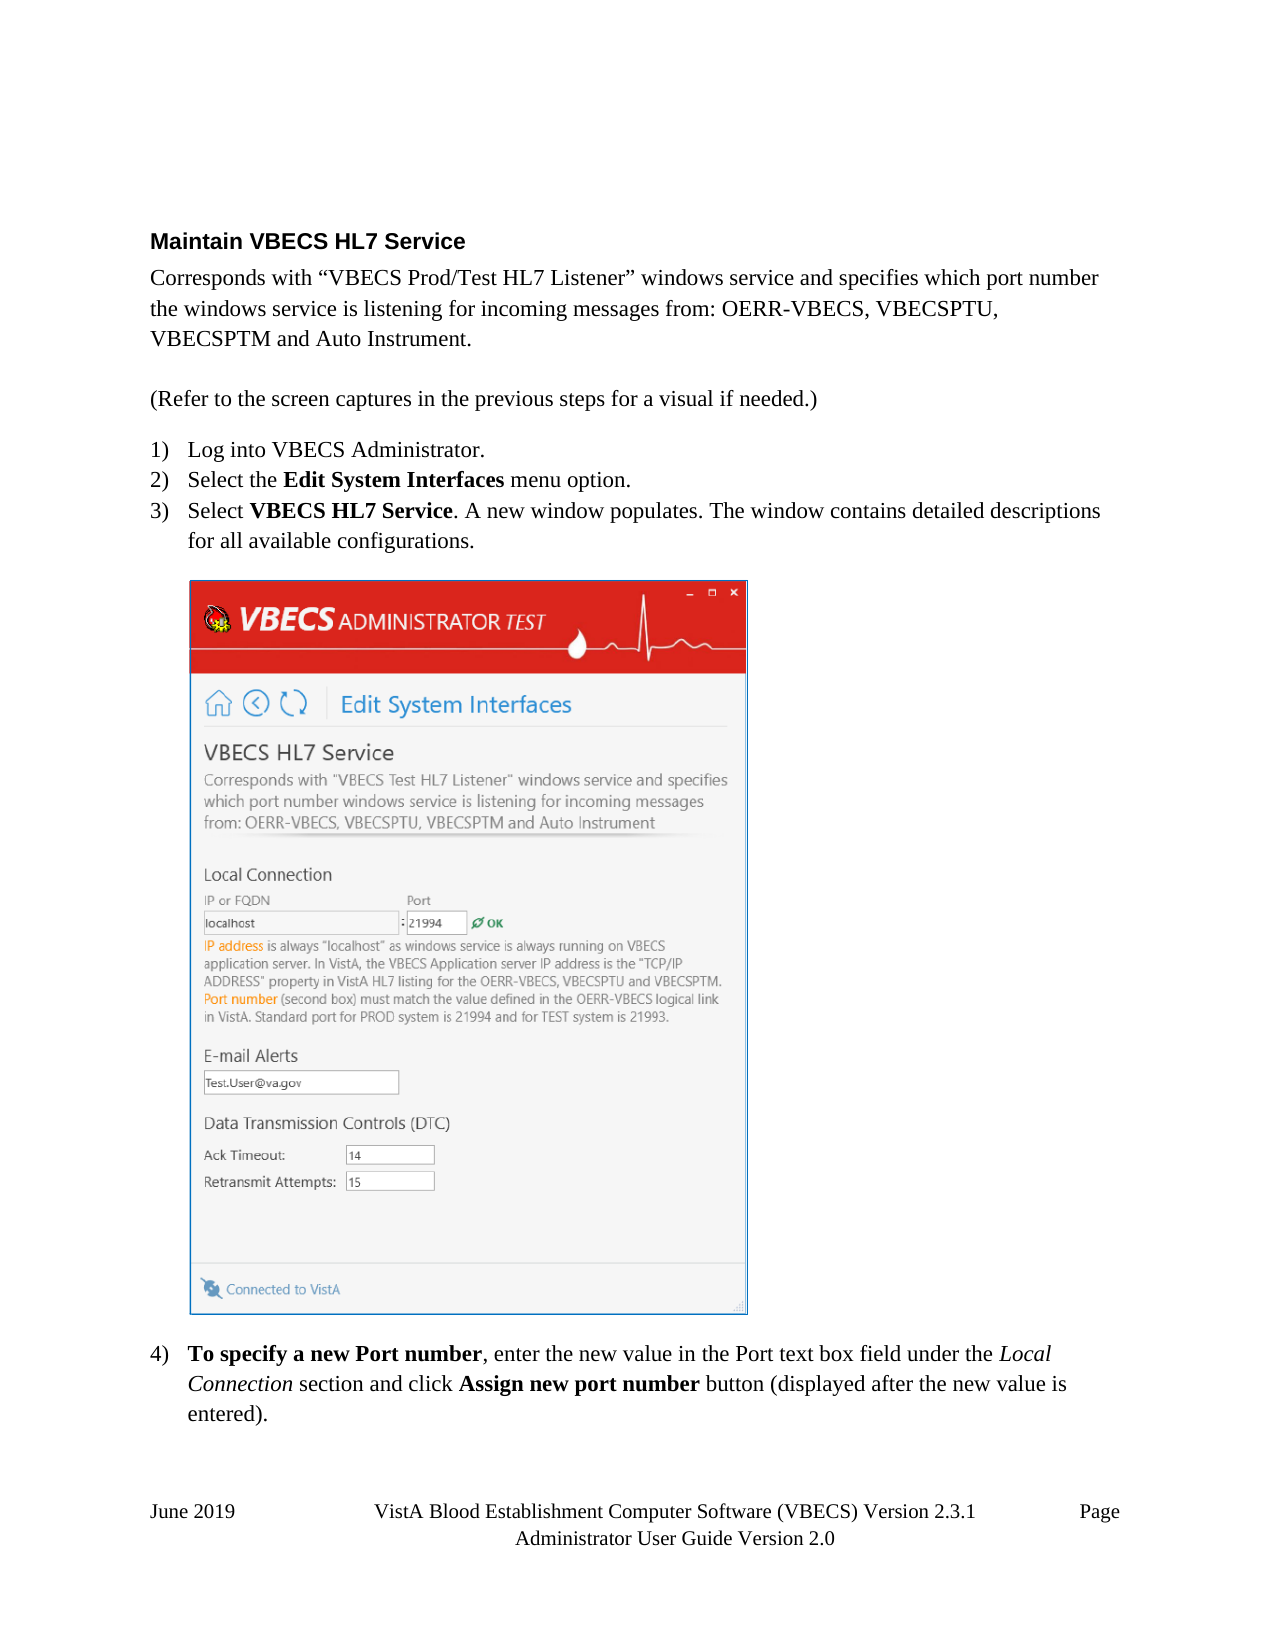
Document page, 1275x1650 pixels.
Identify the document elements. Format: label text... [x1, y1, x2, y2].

text Corresponds with “VBECS Prod/Test HL7 Listener” windows service and specifies which port number the windows service is listening for incoming messages from: OERR-VBECS, VBECSPTU, VBECSPTM and Auto Instrument. [150, 264, 1125, 351]
list Select VBECS HL7 Service. A new window populates. The window contains detailed descriptions for all available configurations. [150, 497, 1125, 553]
subtitle Maintain VBECS HL7 Service [150, 228, 1125, 254]
list To specify a new Port number, enter the new value in the Port text box field under the Local Connection section and click Assign new port number button (displayed after the new value is entered). [150, 1340, 1125, 1427]
list Log into VBECS Administrator. [150, 436, 1125, 463]
text (Refer to the screen captures in the previous steps for a visual if needed.) [150, 385, 1125, 412]
list Select the Edit System Interfaces menu option. [150, 466, 1125, 493]
